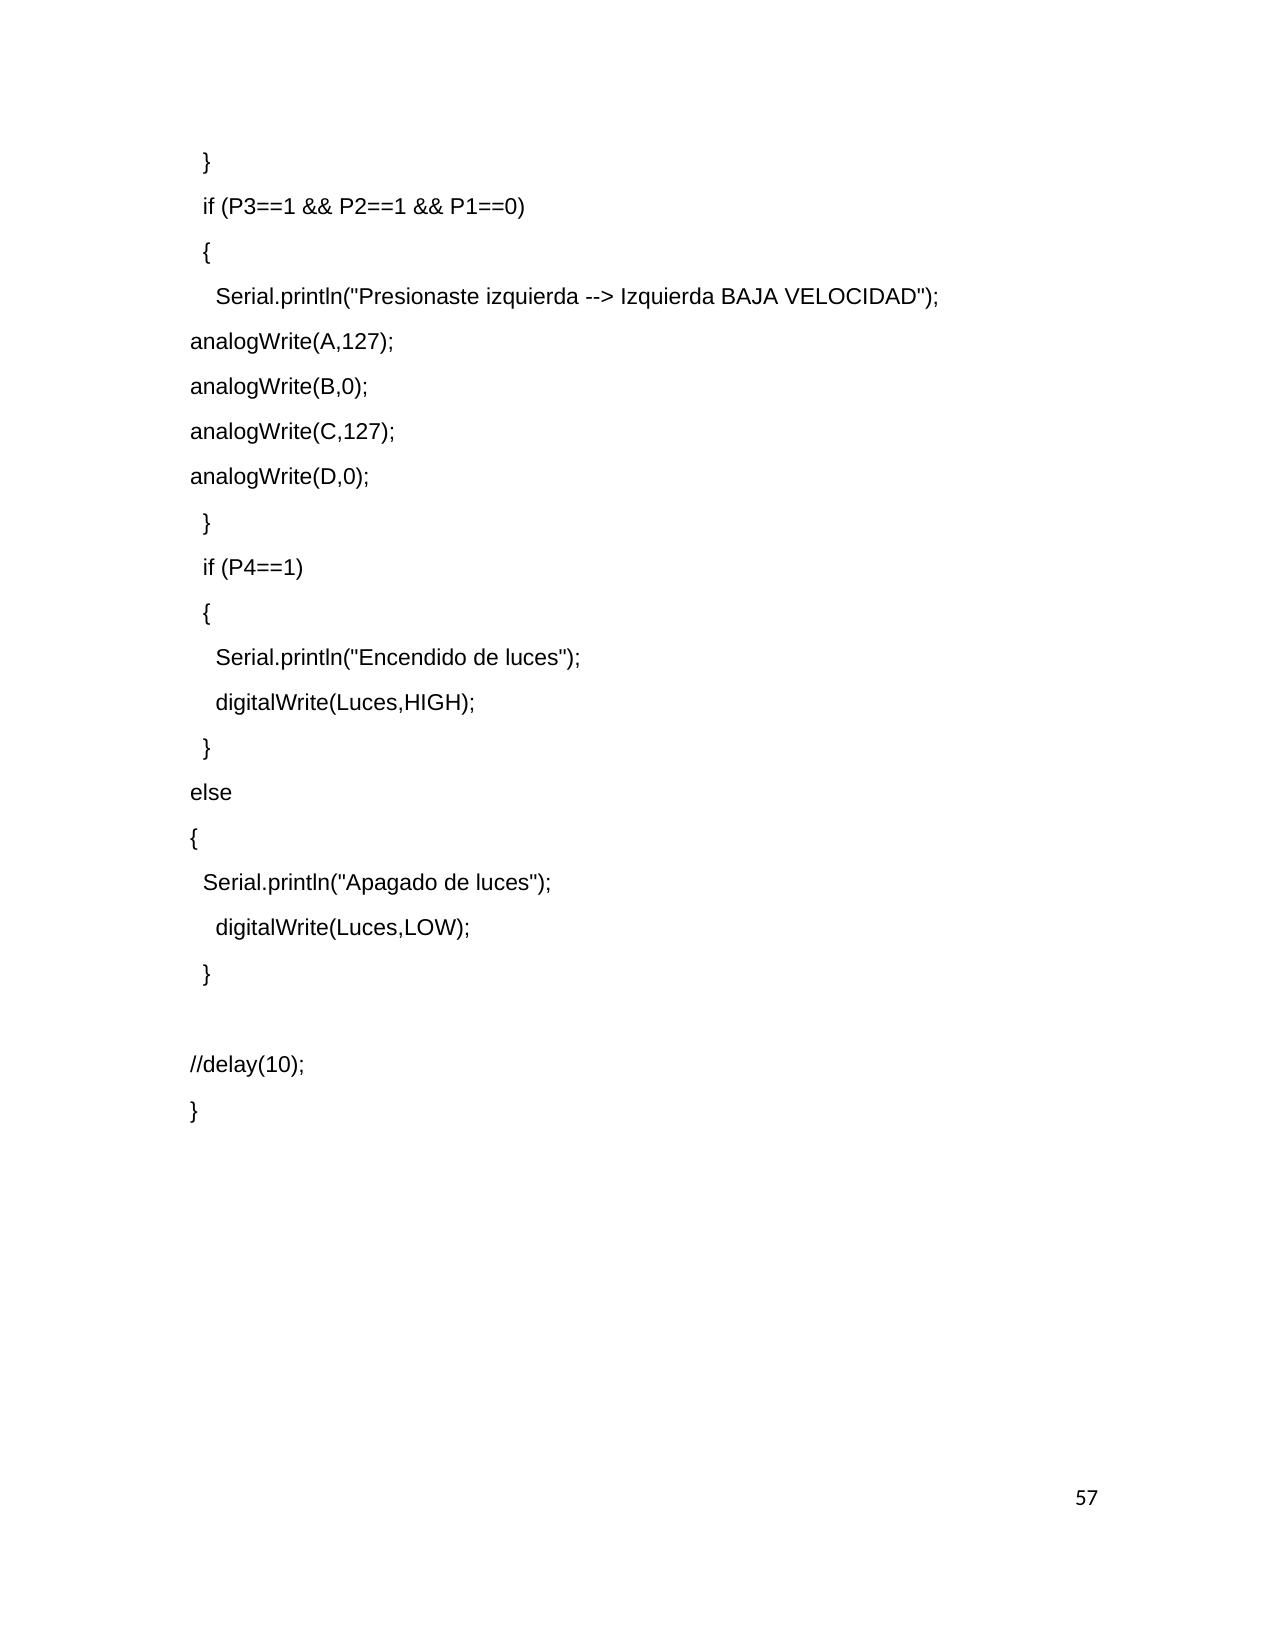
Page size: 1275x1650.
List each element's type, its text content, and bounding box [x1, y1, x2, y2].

text digitalWrite(Luces,HIGH); [177, 689, 1098, 715]
text } [177, 1097, 1098, 1123]
text } [177, 734, 1098, 760]
text analogWrite(A,127); [177, 328, 1098, 354]
text Serial.println("Apagado de luces"); [177, 869, 1098, 896]
text analogWrite(C,127); [177, 418, 1098, 444]
text else [177, 779, 1098, 805]
text { [177, 824, 1098, 851]
text } [177, 508, 1098, 535]
text if (P3==1 && P2==1 && P1==0) [177, 193, 1098, 219]
text { [177, 238, 1098, 264]
text { [177, 599, 1098, 625]
text analogWrite(B,0); [177, 373, 1098, 399]
text } [177, 959, 1098, 986]
text //delay(10); [177, 1051, 1098, 1078]
text Serial.println("Encendido de luces"); [177, 644, 1098, 670]
text analogWrite(D,0); [177, 463, 1098, 490]
text } [177, 148, 1098, 174]
text digitalWrite(Luces,LOW); [177, 914, 1098, 941]
text if (P4==1) [177, 553, 1098, 580]
text Serial.println("Presionaste izquierda --> Izquierda BAJA VELOCIDAD"); [177, 283, 1098, 309]
